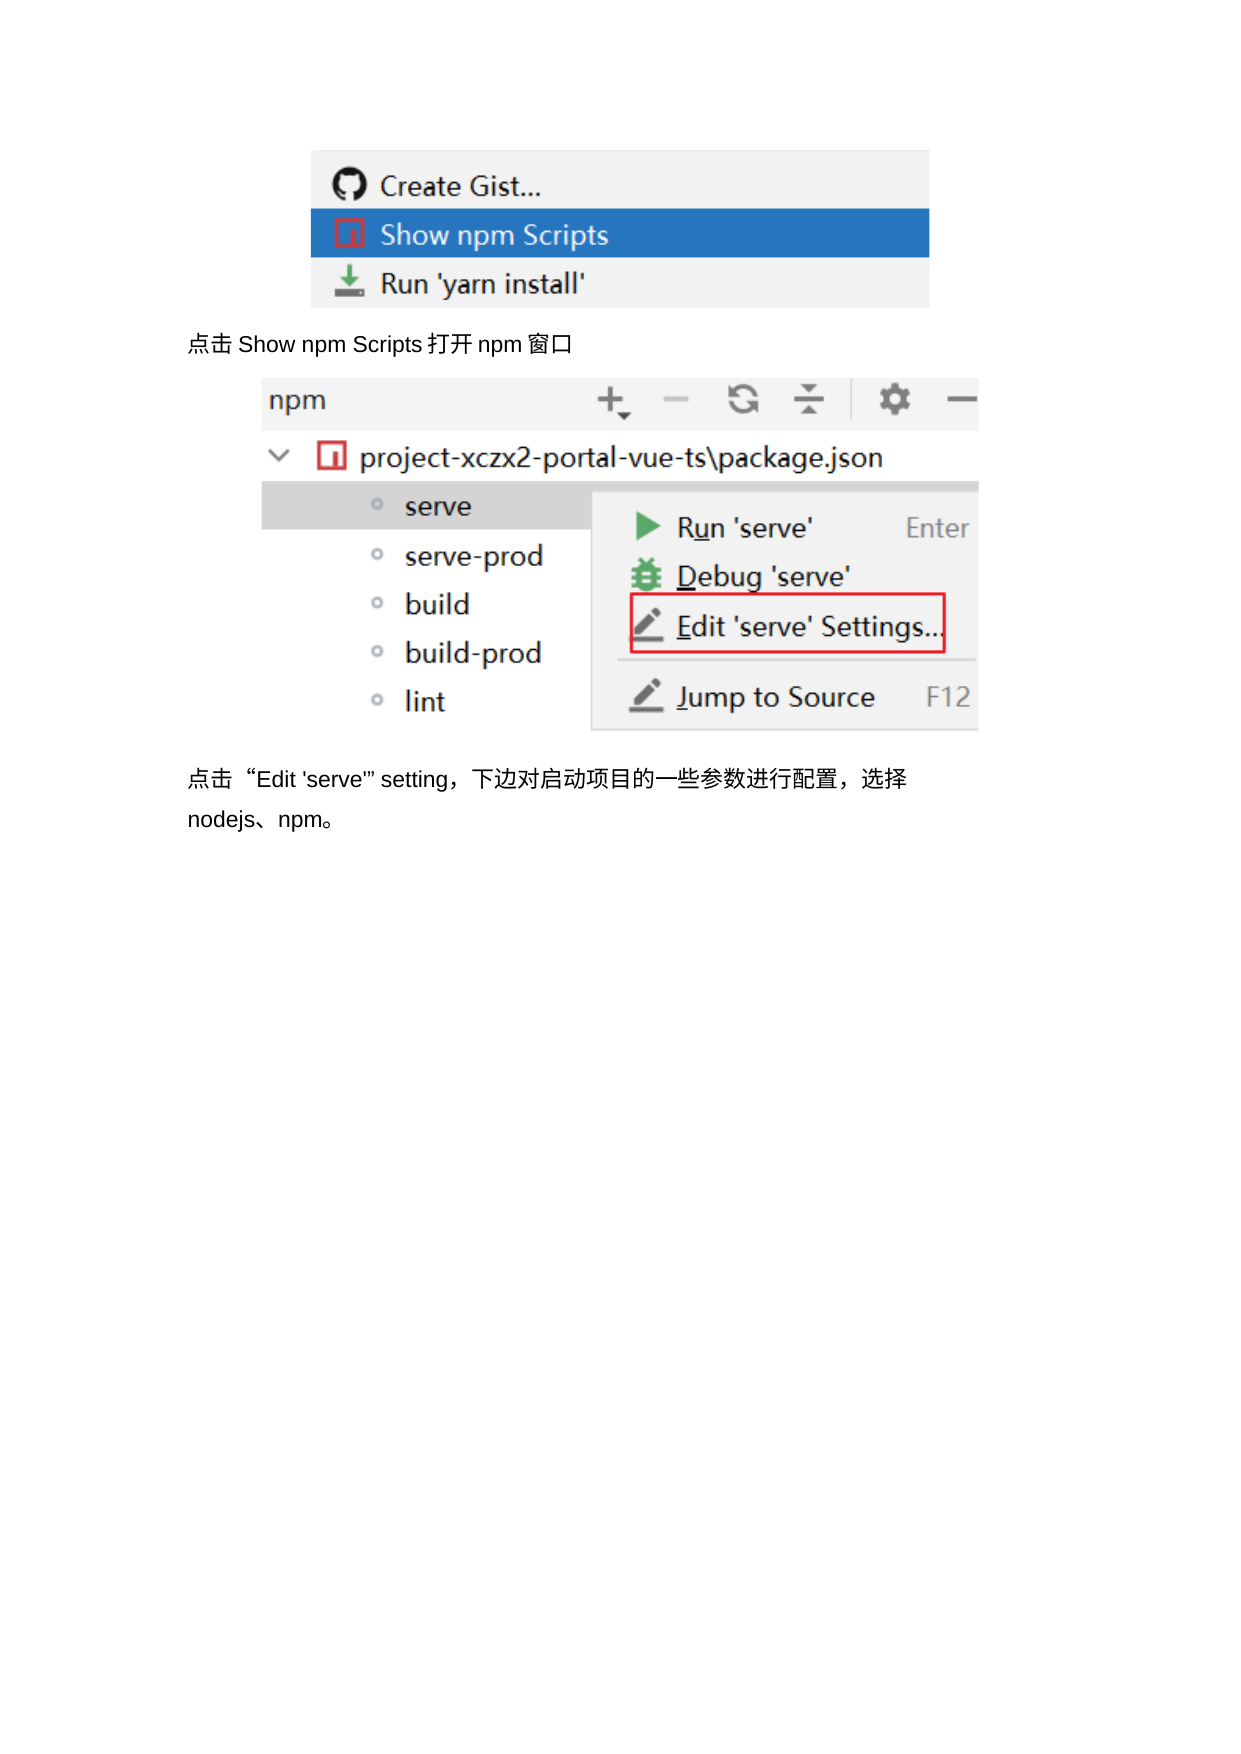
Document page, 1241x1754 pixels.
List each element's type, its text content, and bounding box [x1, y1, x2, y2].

text 点击Show npm Scripts打开npm窗口 [187, 326, 1053, 359]
picture [310, 150, 930, 308]
picture [261, 378, 979, 743]
text 点击“Edit 'serve'” setting，下边对启动项目的一些参数进行配置，选择nodejs、npm。 [187, 761, 1053, 834]
